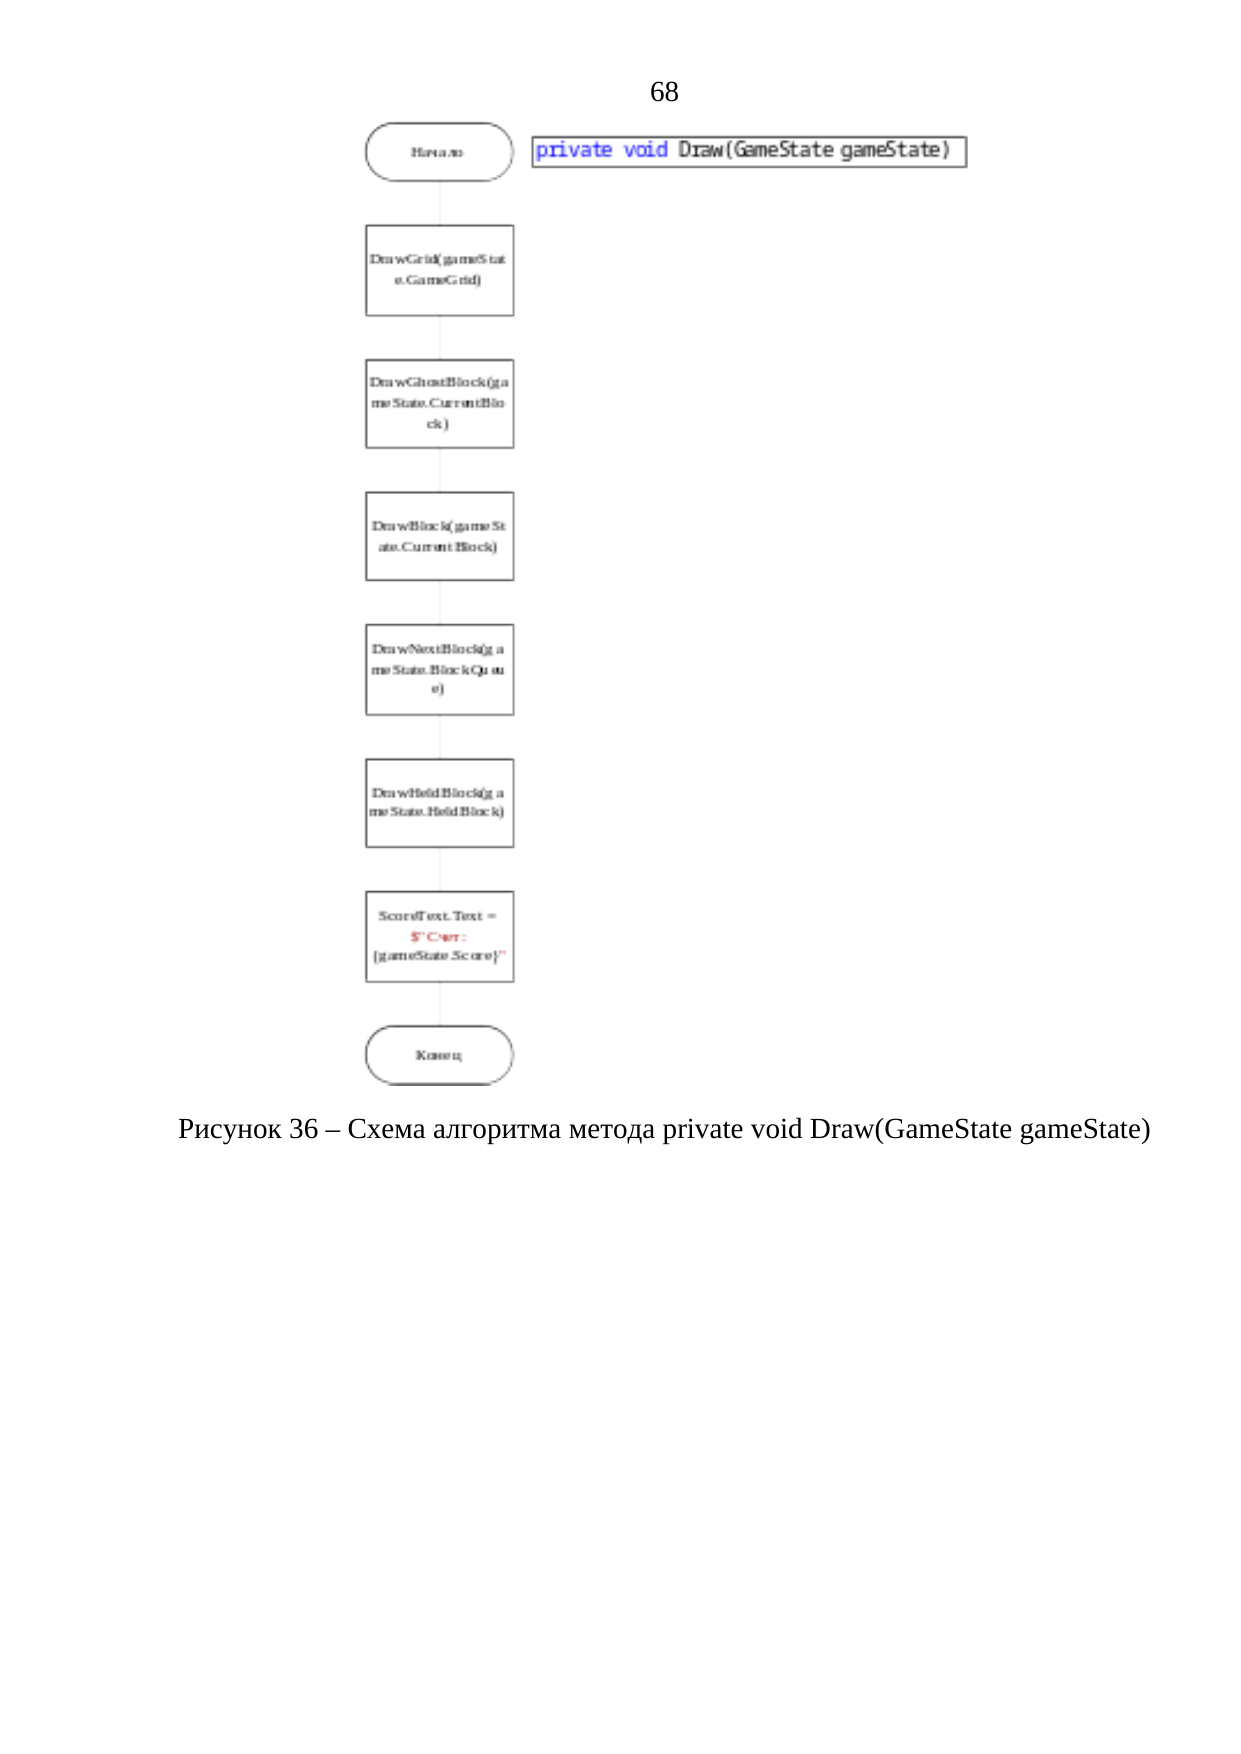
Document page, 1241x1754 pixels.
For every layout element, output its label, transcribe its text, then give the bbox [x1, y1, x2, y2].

text Рисунок 36 – Схема алгоритма метода private void Draw(GameState gameState) [177, 1111, 1152, 1144]
